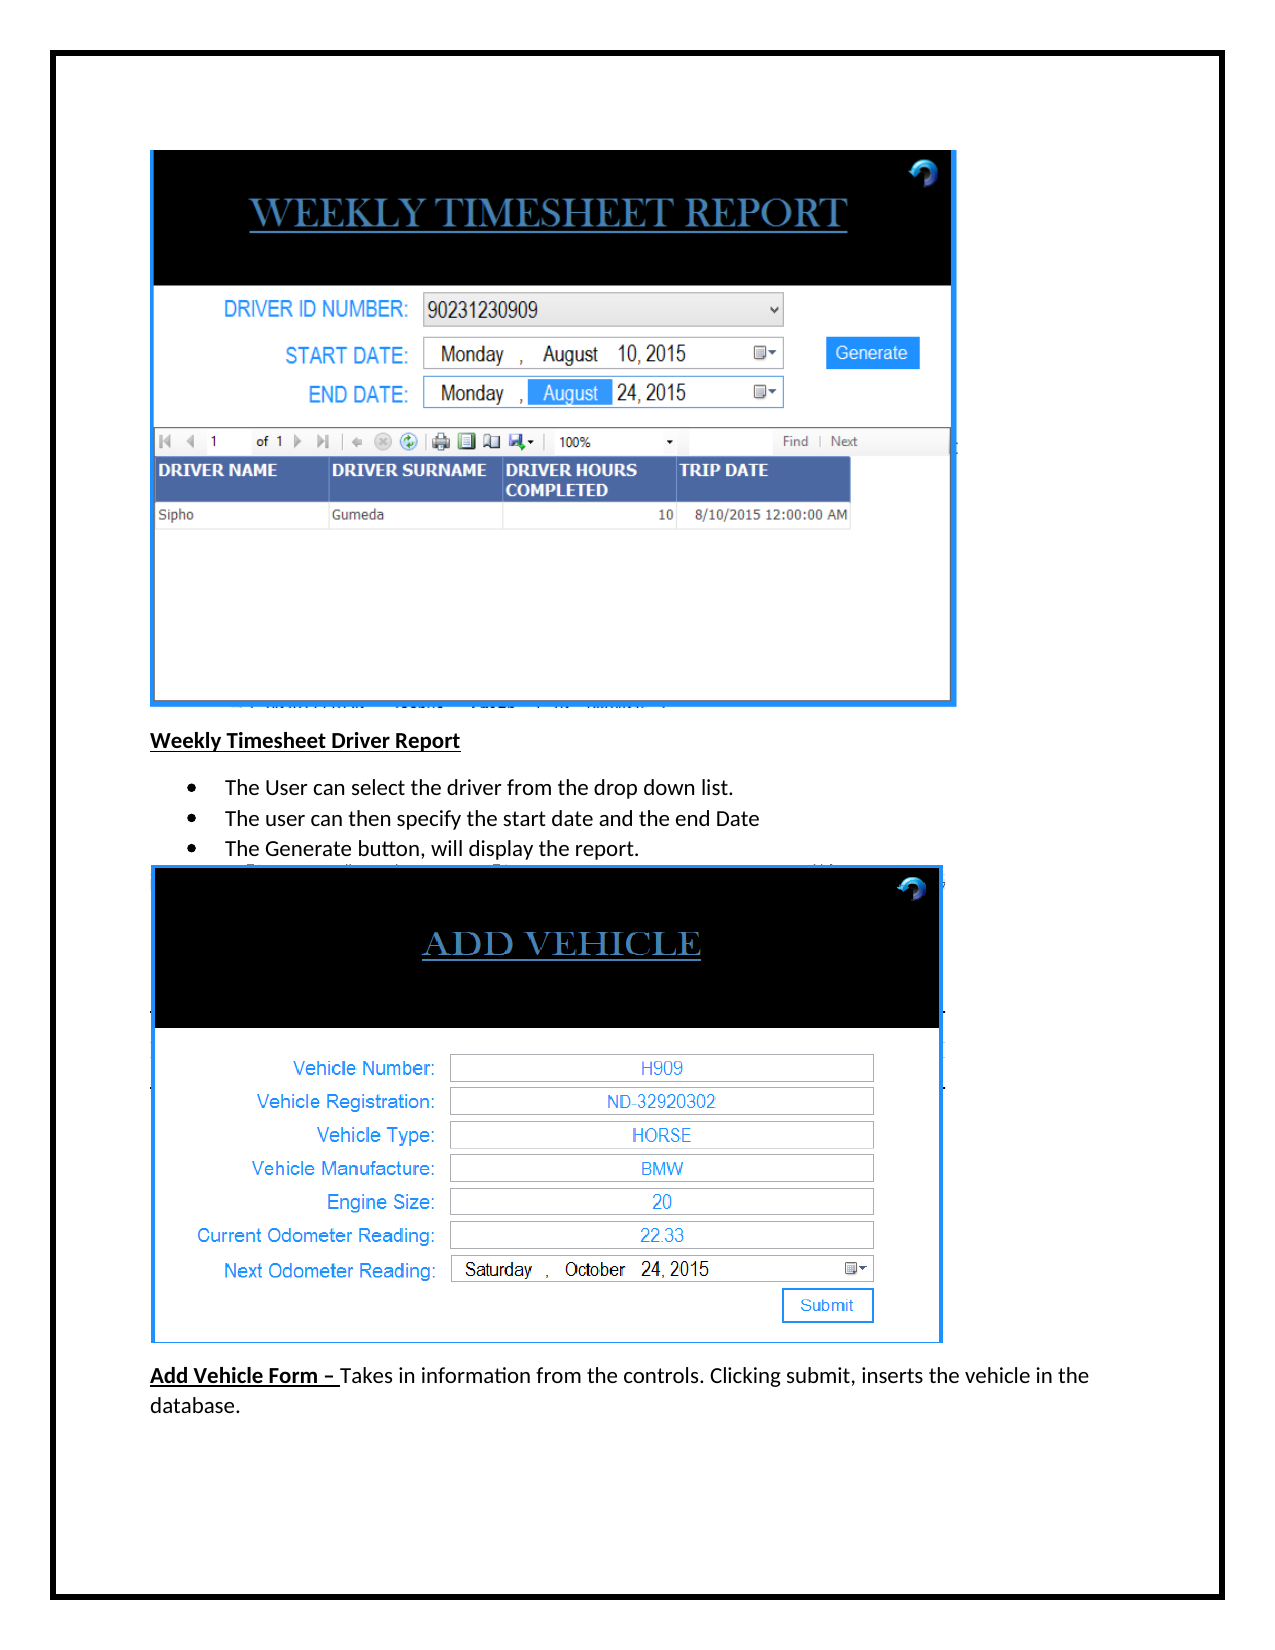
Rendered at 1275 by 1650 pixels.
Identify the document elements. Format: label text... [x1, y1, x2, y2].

picture [150, 864, 946, 1343]
list The User can select the driver from the drop down list. [187, 773, 1125, 801]
text Add Vehicle Form – Takes in information from the controls. Clicking submit, inserts the vehicle in the database. [150, 1361, 1125, 1419]
text Weekly Timesheet Driver Report [150, 727, 1125, 754]
list The user can then specify the start date and the end Date [187, 804, 1125, 832]
list The Generate button, will display the report. [187, 834, 1125, 862]
picture [150, 150, 958, 708]
